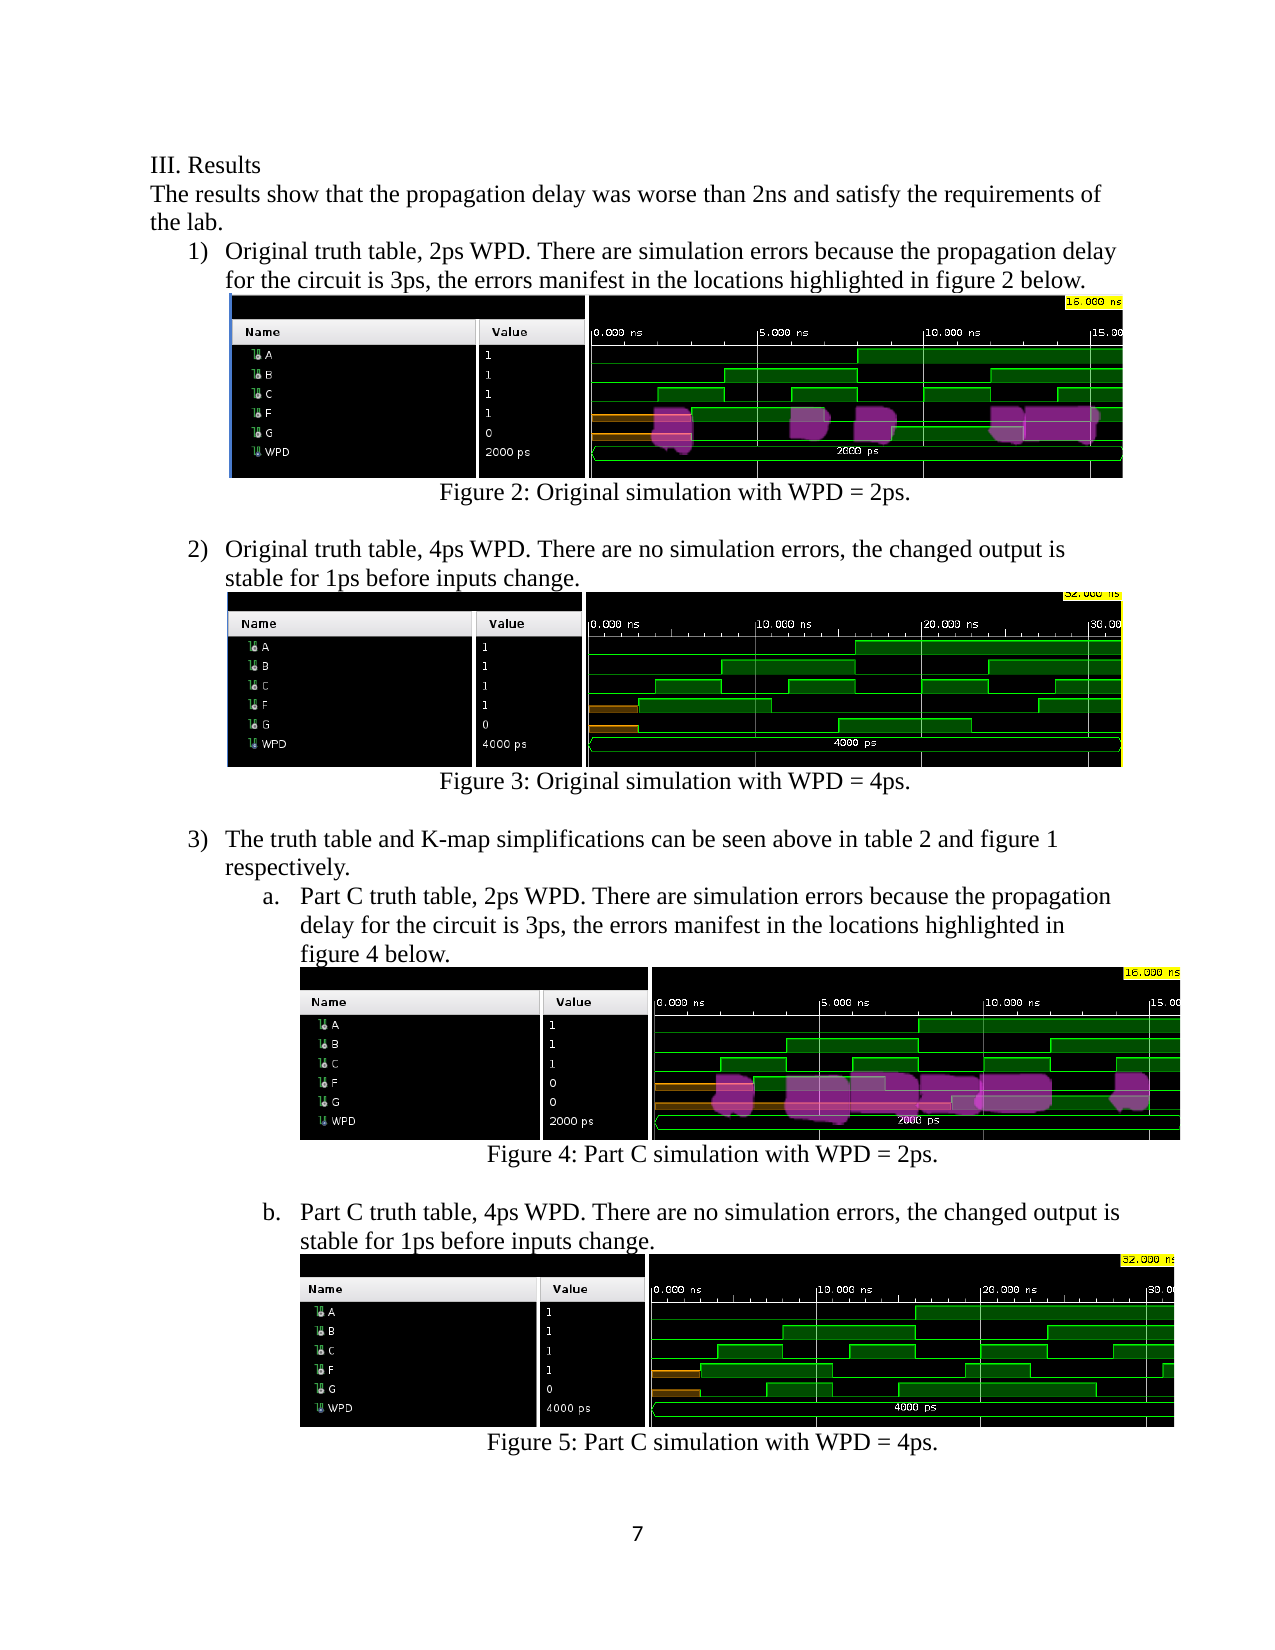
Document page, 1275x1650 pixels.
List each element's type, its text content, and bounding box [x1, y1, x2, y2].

picture [227, 592, 1123, 767]
picture [300, 967, 1180, 1140]
picture [300, 1254, 1175, 1427]
text Figure 3: Original simulation with WPD = 4ps. [225, 766, 1125, 795]
list Original truth table, 2ps WPD. There are simulation errors because the propagation delay for the circuit is 3ps, the errors manifest in the locations highlighted in figure 2 below. [187, 236, 1125, 294]
list Part C truth table, 4ps WPD. There are no simulation errors, the changed output is stable for 1ps before inputs change. [262, 1197, 1125, 1254]
text Figure 5: Part C simulation with WPD = 4ps. [300, 1427, 1125, 1456]
text III. Results [150, 150, 1125, 179]
list Part C truth table, 2ps WPD. There are simulation errors because the propagation delay for the circuit is 3ps, the errors manifest in the locations highlighted in figure 4 below. [262, 881, 1125, 967]
list The truth table and K-map simplifications can be seen above in table 2 and figure 1 respectively. [187, 824, 1125, 881]
text Figure 2: Original simulation with WPD = 2ps. [225, 477, 1125, 534]
list Original truth table, 4ps WPD. There are no simulation errors, the changed output is stable for 1ps before inputs change. [187, 534, 1125, 592]
text The results show that the propagation delay was worse than 2ns and satisfy the requirements of the lab. [150, 179, 1125, 236]
picture [227, 293, 1123, 478]
text Figure 4: Part C simulation with WPD = 2ps. [300, 1140, 1125, 1168]
